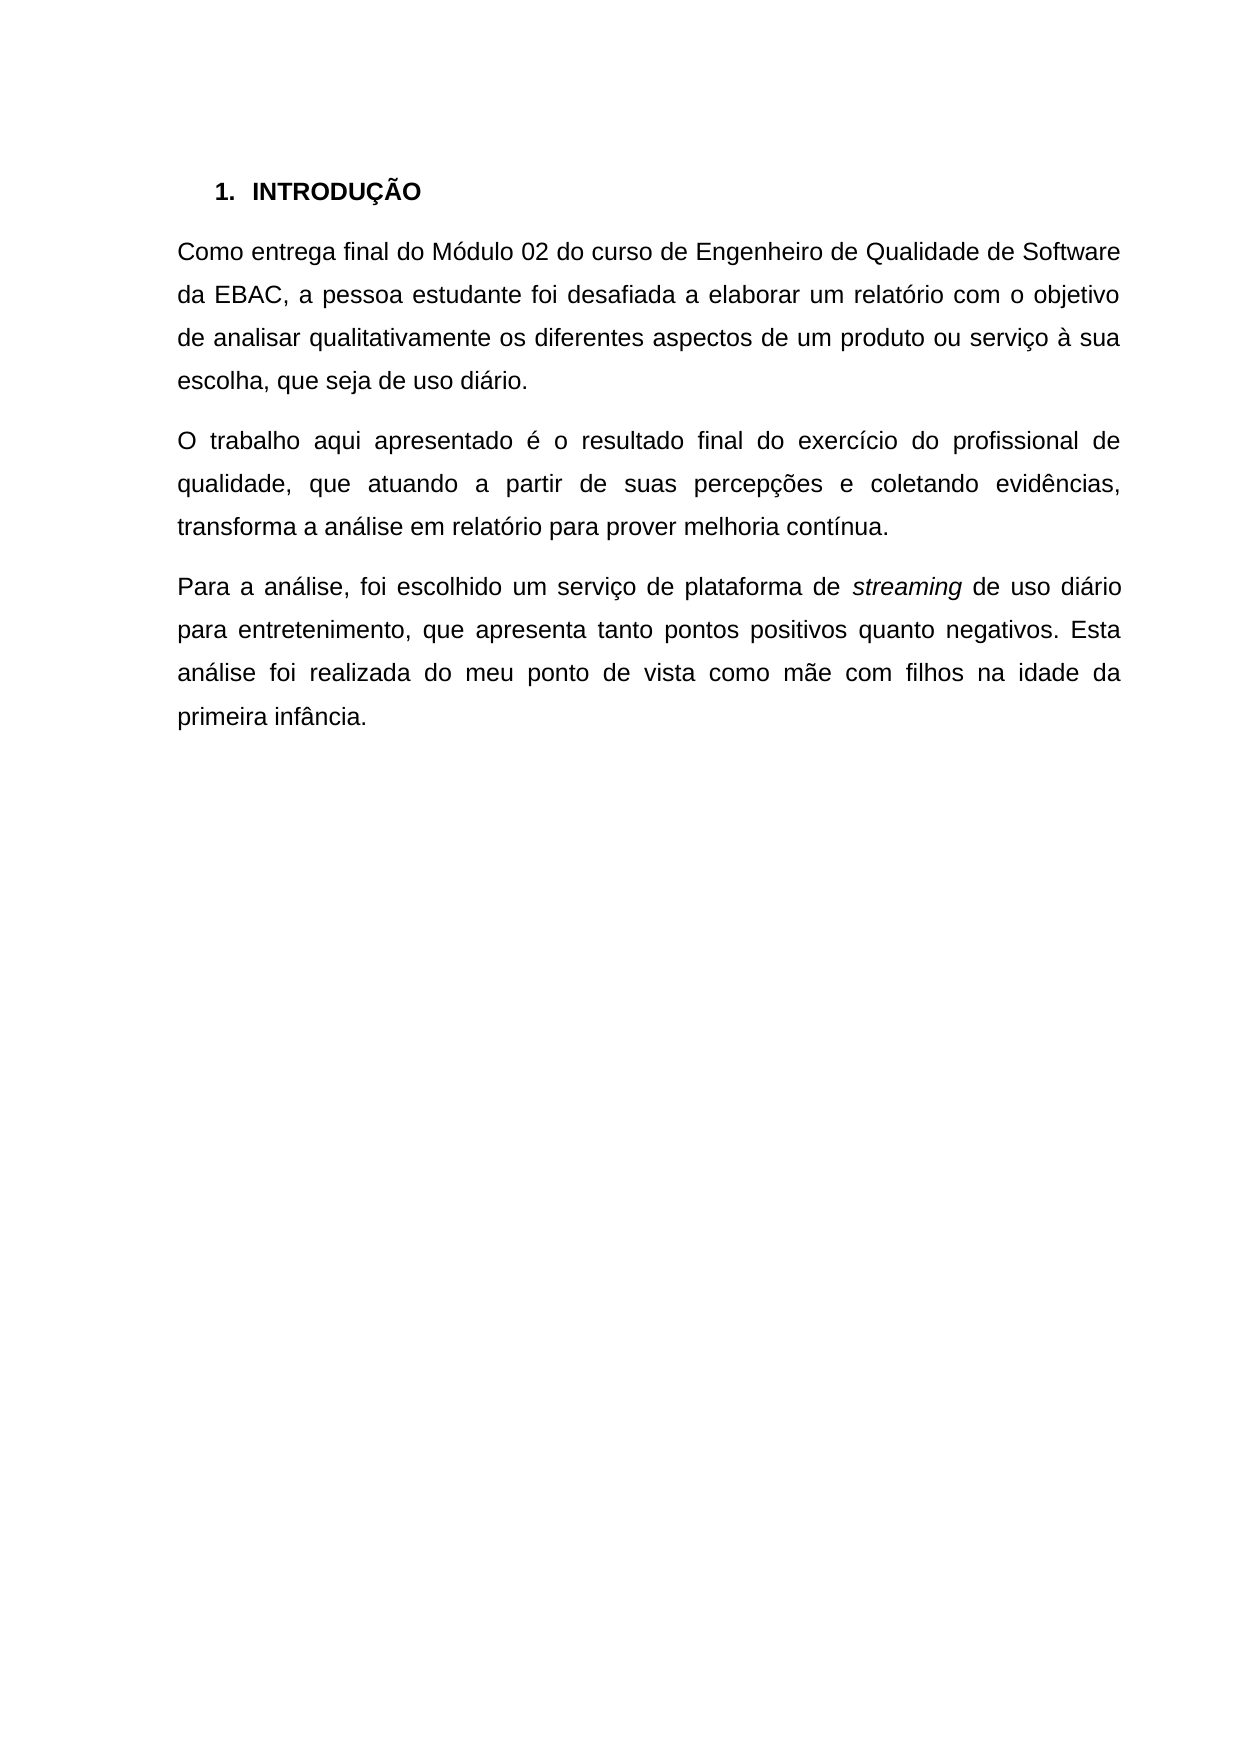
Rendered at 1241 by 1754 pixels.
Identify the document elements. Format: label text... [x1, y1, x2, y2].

text Como entrega final do Módulo 02 do curso de Engenheiro de Qualidade de Software da EBAC, a pessoa estudante foi desafiada a elaborar um relatório com o objetivo de analisar qualitativamente os diferentes aspectos de um produto ou serviço à sua escolha, que seja de uso diário. [177, 237, 1122, 395]
text O trabalho aqui apresentado é o resultado final do exercício do profissional de qualidade, que atuando a partir de suas percepções e coletando evidências, transforma a análise em relatório para prover melhoria contínua. [177, 426, 1122, 541]
text Para a análise, foi escolhido um serviço de plataforma de streaming de uso diário para entretenimento, que apresenta tanto pontos positivos quanto negativos. Esta análise foi realizada do meu ponto de vista como mãe com filhos na idade da primeira infância. [177, 572, 1122, 730]
subtitle INTRODUÇÃO [214, 177, 1122, 206]
